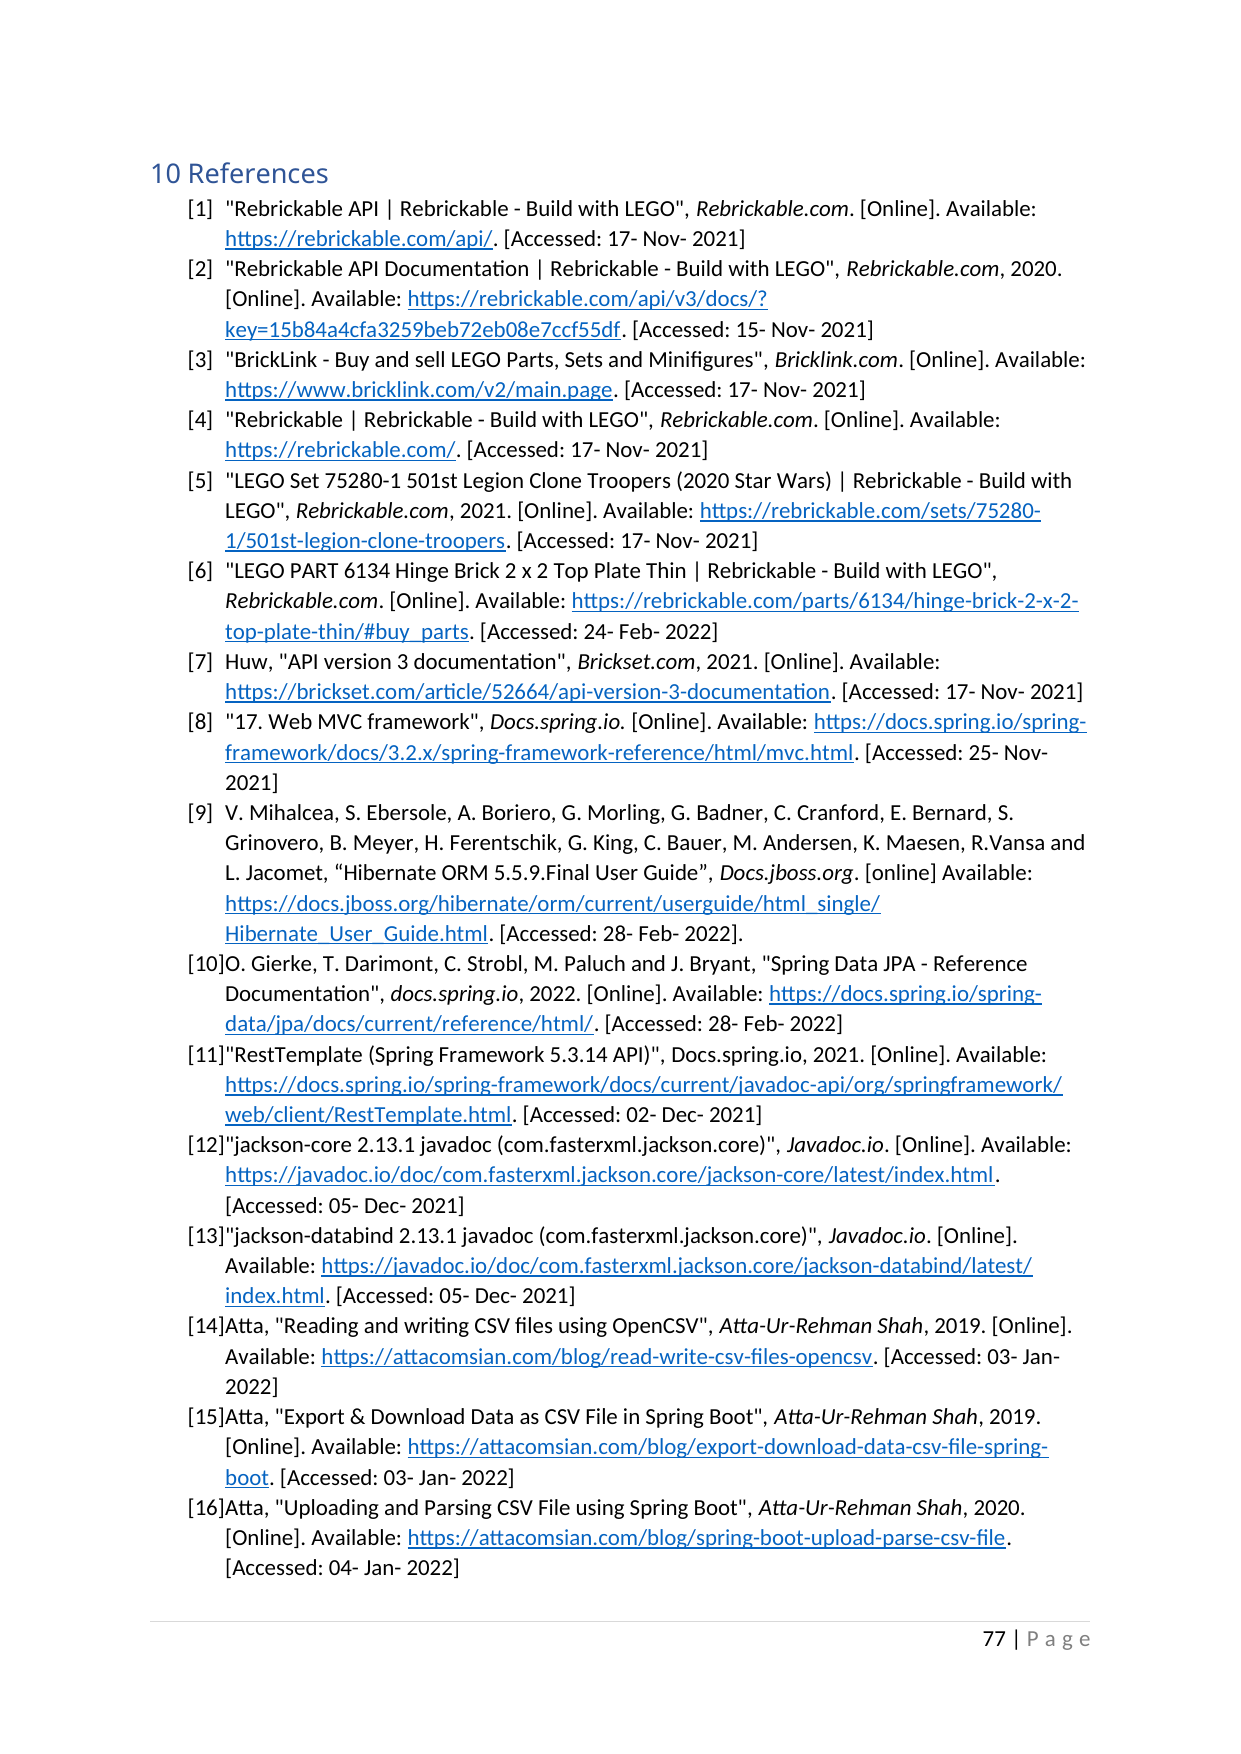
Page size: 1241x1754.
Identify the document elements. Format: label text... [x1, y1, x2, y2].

list "Rebrickable API Documentation | Rebrickable - Build with LEGO", Rebrickable.com, 2020. [Online]. Available: https://rebrickable.com/api/v3/docs/?key=15b84a4cfa3259beb72eb08e7ccf55df. [Accessed: 15- Nov- 2021] [187, 254, 1090, 343]
list "jackson-databind 2.13.1 javadoc (com.fasterxml.jackson.core)", Javadoc.io. [Online]. Available: https://javadoc.io/doc/com.fasterxml.jackson.core/jackson-databind/latest/index.html. [Accessed: 05- Dec- 2021] [187, 1221, 1090, 1309]
list Atta, "Uploading and Parsing CSV File using Spring Boot", Atta-Ur-Rehman Shah, 2020. [Online]. Available: https://attacomsian.com/blog/spring-boot-upload-parse-csv-file. [Accessed: 04- Jan- 2022] [187, 1493, 1090, 1581]
list "LEGO Set 75280-1 501st Legion Clone Troopers (2020 Star Wars) | Rebrickable - Build with LEGO", Rebrickable.com, 2021. [Online]. Available: https://rebrickable.com/sets/75280-1/501st-legion-clone-troopers. [Accessed: 17- Nov- 2021] [187, 466, 1090, 554]
list "LEGO PART 6134 Hinge Brick 2 x 2 Top Plate Thin | Rebrickable - Build with LEGO", Rebrickable.com. [Online]. Available: https://rebrickable.com/parts/6134/hinge-brick-2-x-2-top-plate-thin/#buy_parts. [Accessed: 24- Feb- 2022] [187, 556, 1090, 645]
list "RestTemplate (Spring Framework 5.3.14 API)", Docs.spring.io, 2021. [Online]. Available: https://docs.spring.io/spring-framework/docs/current/javadoc-api/org/springframework/web/client/RestTemplate.html. [Accessed: 02- Dec- 2021] [187, 1040, 1090, 1128]
list "Rebrickable API | Rebrickable - Build with LEGO", Rebrickable.com. [Online]. Available: https://rebrickable.com/api/. [Accessed: 17- Nov- 2021] [187, 194, 1090, 252]
list Atta, "Reading and writing CSV files using OpenCSV", Atta-Ur-Rehman Shah, 2019. [Online]. Available: https://attacomsian.com/blog/read-write-csv-files-opencsv. [Accessed: 03- Jan- 2022] [187, 1312, 1090, 1400]
subtitle References [150, 154, 1090, 191]
list "jackson-core 2.13.1 javadoc (com.fasterxml.jackson.core)", Javadoc.io. [Online]. Available: https://javadoc.io/doc/com.fasterxml.jackson.core/jackson-core/latest/index.html. [Accessed: 05- Dec- 2021] [187, 1130, 1090, 1219]
list O. Gierke, T. Darimont, C. Strobl, M. Paluch and J. Bryant, "Spring Data JPA - Reference Documentation", docs.spring.io, 2022. [Online]. Available: https://docs.spring.io/spring-data/jpa/docs/current/reference/html/. [Accessed: 28- Feb- 2022] [187, 949, 1090, 1038]
list Huw, "API version 3 documentation", Brickset.com, 2021. [Online]. Available: https://brickset.com/article/52664/api-version-3-documentation. [Accessed: 17- Nov- 2021] [187, 647, 1090, 705]
list V. Mihalcea, S. Ebersole, A. Boriero, G. Morling, G. Badner, C. Cranford, E. Bernard, S. Grinovero, B. Meyer, H. Ferentschik, G. King, C. Bauer, M. Andersen, K. Maesen, R.Vansa and L. Jacomet, “Hibernate ORM 5.5.9.Final User Guide”, Docs.jboss.org. [online] Available: https://docs.jboss.org/hibernate/orm/current/userguide/html_single/Hibernate_User_Guide.html. [Accessed: 28- Feb- 2022]. [187, 798, 1090, 947]
list "Rebrickable | Rebrickable - Build with LEGO", Rebrickable.com. [Online]. Available: https://rebrickable.com/. [Accessed: 17- Nov- 2021] [187, 405, 1090, 464]
list "17. Web MVC framework", Docs.spring.io. [Online]. Available: https://docs.spring.io/spring-framework/docs/3.2.x/spring-framework-reference/html/mvc.html. [Accessed: 25- Nov- 2021] [187, 707, 1090, 796]
list "BrickLink - Buy and sell LEGO Parts, Sets and Minifigures", Bricklink.com. [Online]. Available: https://www.bricklink.com/v2/main.page. [Accessed: 17- Nov- 2021] [187, 345, 1090, 403]
list Atta, "Export & Download Data as CSV File in Spring Boot", Atta-Ur-Rehman Shah, 2019. [Online]. Available: https://attacomsian.com/blog/export-download-data-csv-file-spring-boot. [Accessed: 03- Jan- 2022] [187, 1402, 1090, 1491]
